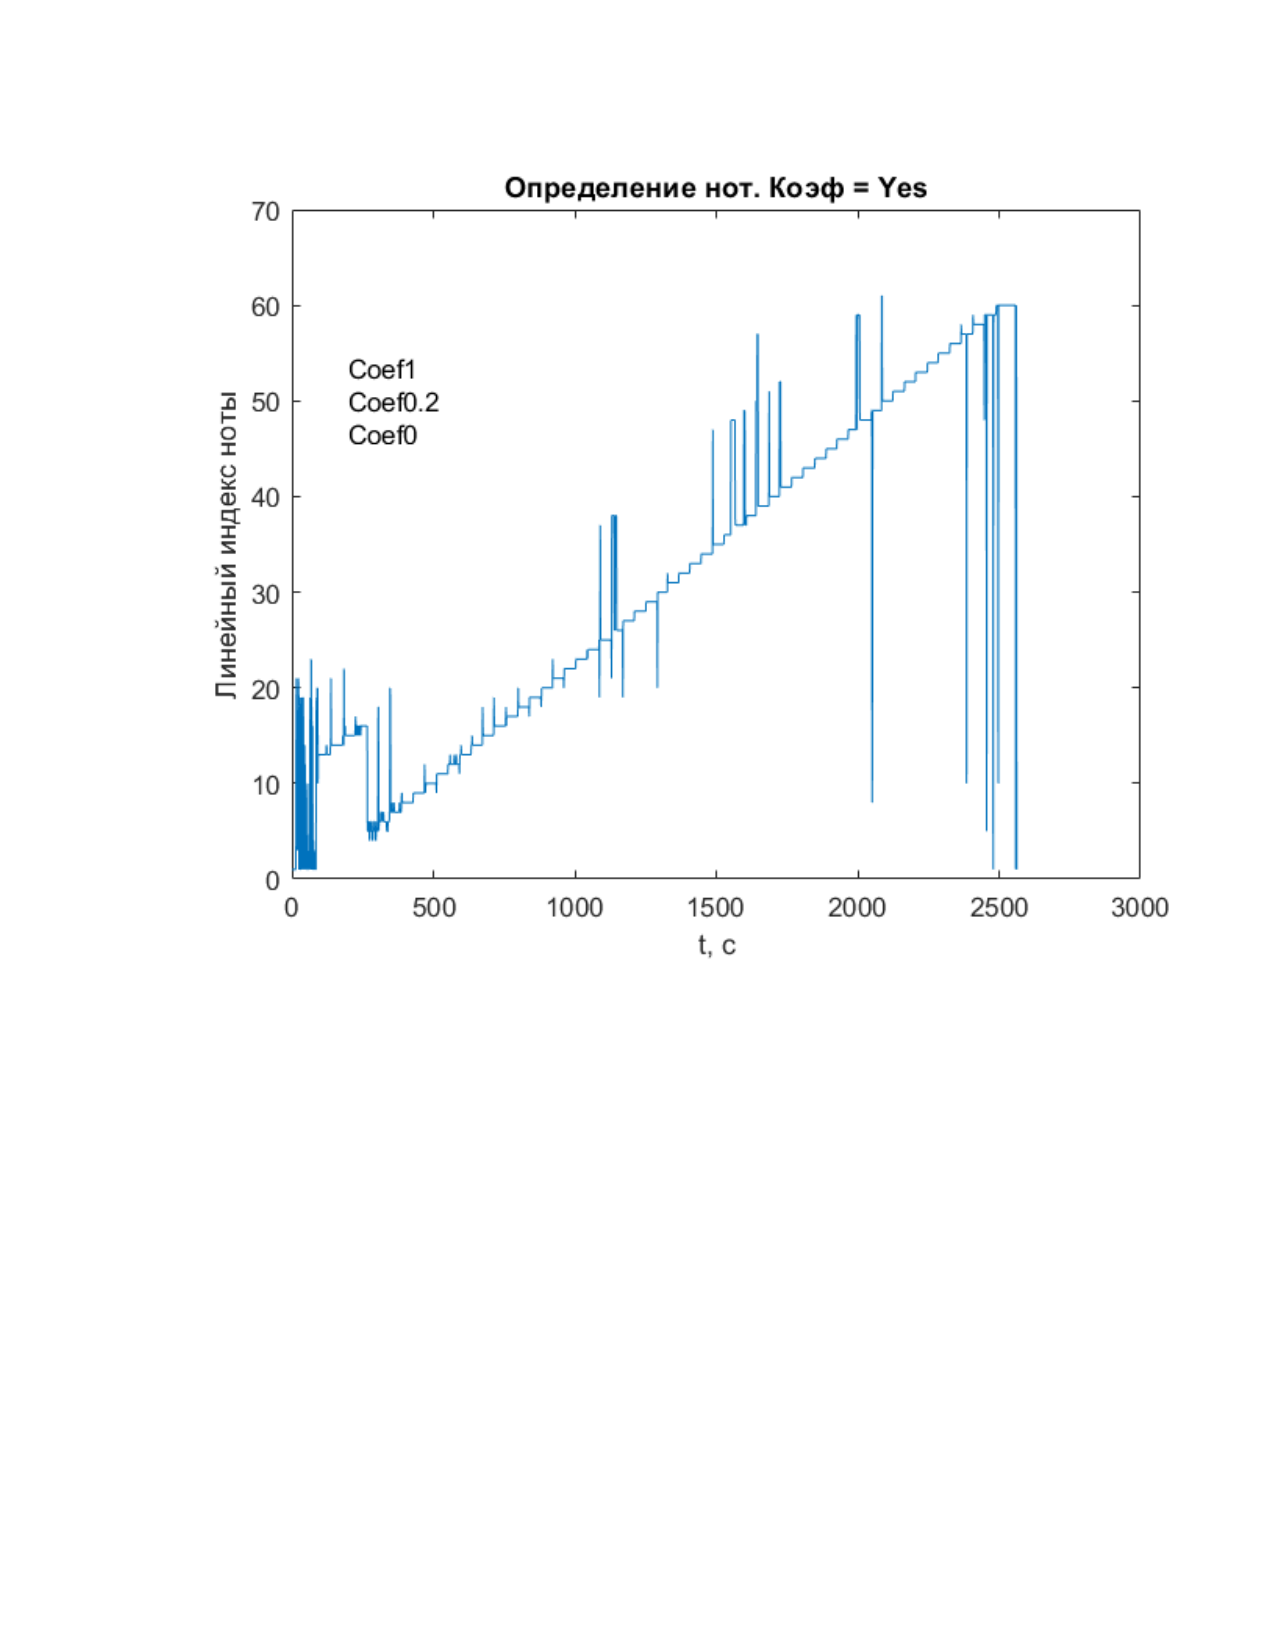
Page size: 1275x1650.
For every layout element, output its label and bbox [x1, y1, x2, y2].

picture [150, 150, 1244, 970]
